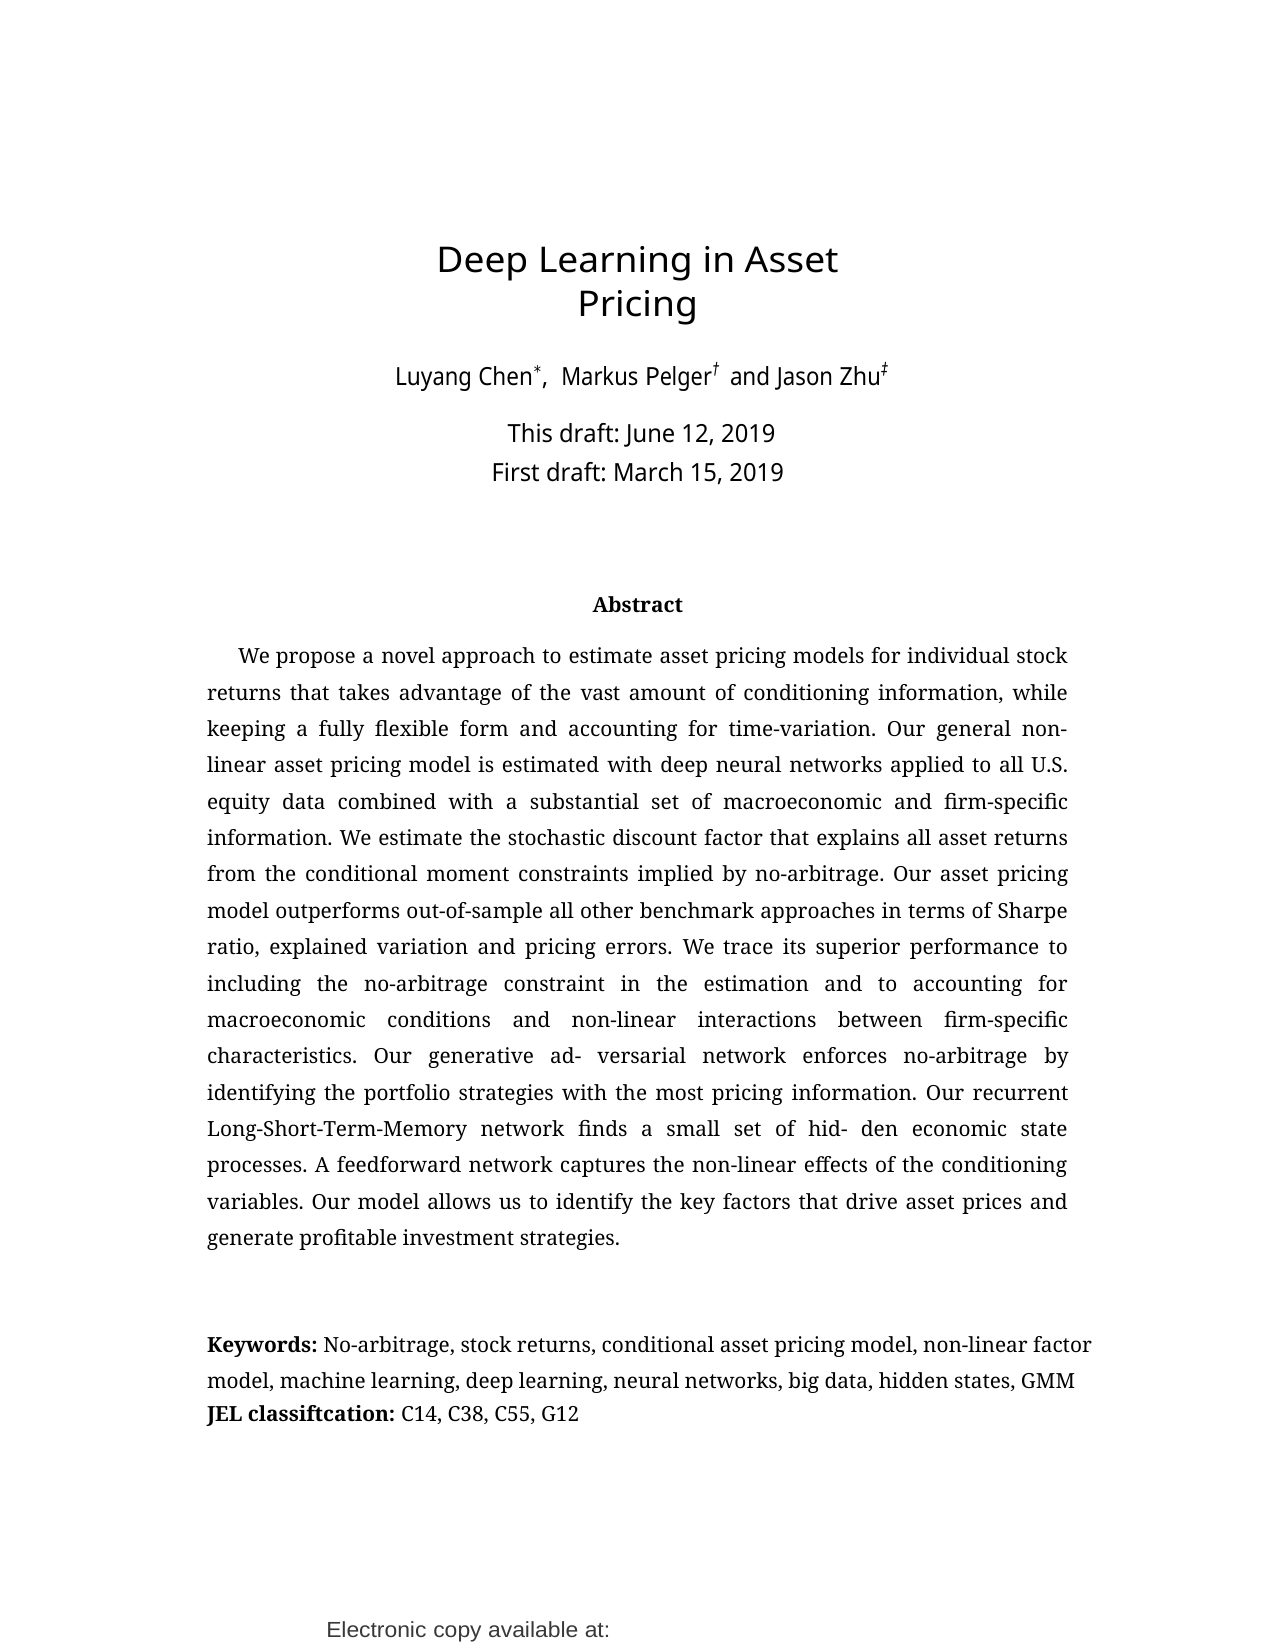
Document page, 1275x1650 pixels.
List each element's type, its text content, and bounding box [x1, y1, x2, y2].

text Keywords: No-arbitrage, stock returns, conditional asset pricing model, non-linear factor model, machine learning, deep learning, neural networks, big data, hidden states, GMM [207, 1330, 1103, 1395]
text Deep Learning in Asset Pricing [384, 237, 891, 325]
text We propose a novel approach to estimate asset pricing models for individual stock returns that takes advantage of the vast amount of conditioning information, while keeping a fully flexible form and accounting for time-variation. Our general non-linear asset pricing model is estimated with deep neural networks applied to all U.S. equity data combined with a substantial set of macroeconomic and firm-specific information. We estimate the stochastic discount factor that explains all asset returns from the conditional moment constraints implied by no-arbitrage. Our asset pricing model outperforms out-of-sample all other benchmark approaches in terms of Sharpe ratio, explained variation and pricing errors. We trace its superior performance to including the no-arbitrage constraint in the estimation and to accounting for macroeconomic conditions and non-linear interactions between firm-specific characteristics. Our generative ad- versarial network enforces no-arbitrage by identifying the portfolio strategies with the most pricing information. Our recurrent Long-Short-Term-Memory network finds a small set of hid- den economic state processes. A feedforward network captures the non-linear effects of the conditioning variables. Our model allows us to identify the key factors that drive asset prices and generate profitable investment strategies. [207, 641, 1068, 1252]
text First draft: March 15, 2019 [384, 454, 891, 488]
text Luyang Chen∗, Markus Pelger† and Jason Zhu‡ This draft: June 12, 2019 [392, 336, 891, 450]
text JEL classiftcation: C14, C38, C55, G12 [207, 1403, 1135, 1426]
text Abstract [384, 590, 891, 618]
